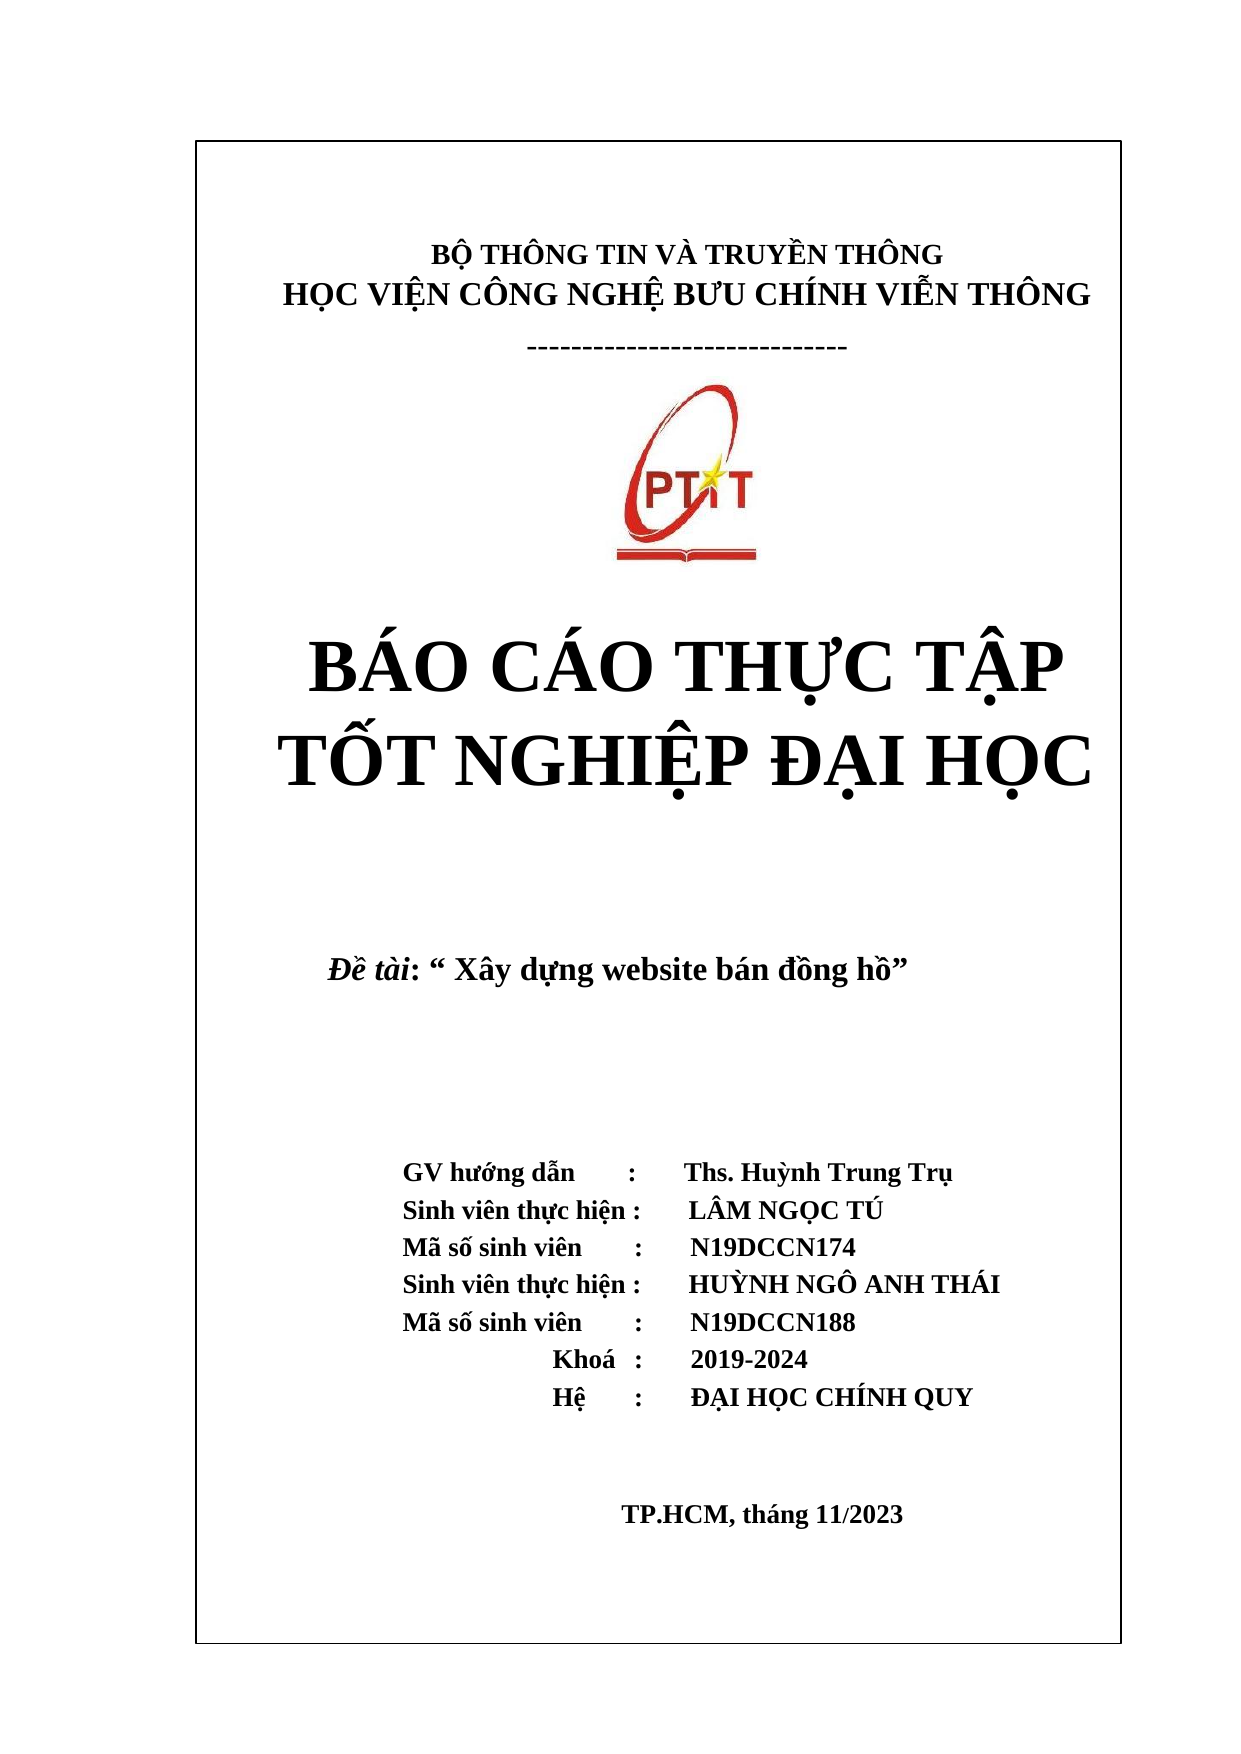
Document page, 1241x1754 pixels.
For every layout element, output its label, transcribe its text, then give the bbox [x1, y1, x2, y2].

text Mã số sinh viên : N19DCCN188 [327, 1306, 1122, 1337]
text Sinh viên thực hiện : LÂM NGỌC TÚ [327, 1194, 1122, 1225]
text Sinh viên thực hiện : HUỲNH NGÔ ANH THÁI [327, 1268, 1122, 1300]
text GV hướng dẫn : Ths. Huỳnh Trung Trụ [327, 1156, 1122, 1187]
text Khoá : 2019-2024 [477, 1343, 1122, 1374]
text Hệ : ĐẠI HỌC CHÍNH QUY [552, 1381, 1122, 1412]
text BÁO CÁO THỰC TẬP [177, 621, 1122, 707]
text TP.HCM, tháng 11/2023 [327, 1498, 1122, 1529]
text BỘ THÔNG TIN VÀ TRUYỀN THÔNG [177, 237, 1122, 271]
text TỐT NGHIỆP ĐẠI HỌC [177, 716, 1122, 802]
picture [589, 376, 785, 572]
text HỌC VIỆN CÔNG NGHỆ BƯU CHÍNH VIỄN THÔNG [177, 274, 1122, 313]
text Đề tài: “ Xây dựng website bán đồng hồ” [177, 949, 1122, 988]
text ----------------------------- [177, 325, 1122, 363]
text Mã số sinh viên : N19DCCN174 [327, 1231, 1122, 1262]
